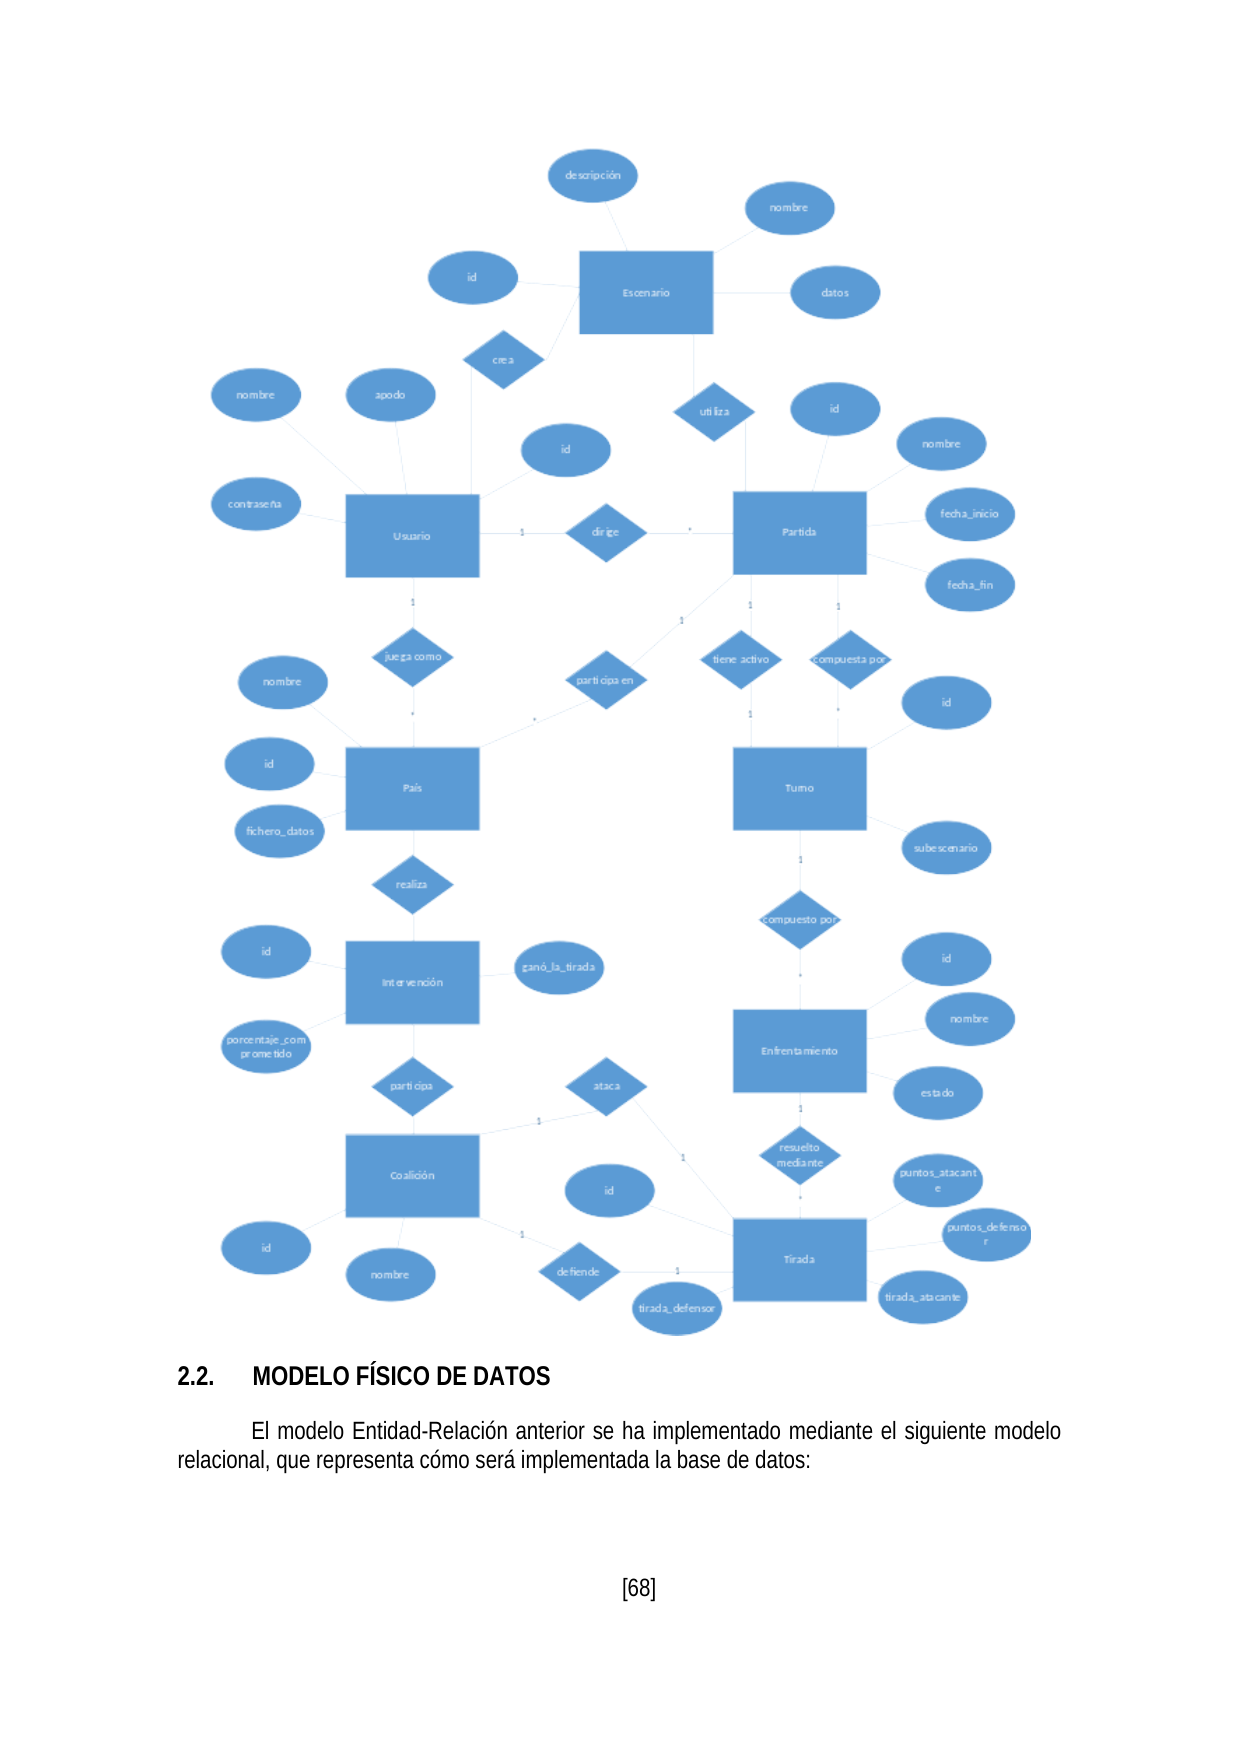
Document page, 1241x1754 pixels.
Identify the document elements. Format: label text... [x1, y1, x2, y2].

text El modelo Entidad-Relación anterior se ha implementado mediante el siguiente modelo relacional, que representa cómo será implementada la base de datos: [177, 1416, 1063, 1473]
subtitle MODELO FÍSICO DE DATOS [177, 1360, 1063, 1391]
